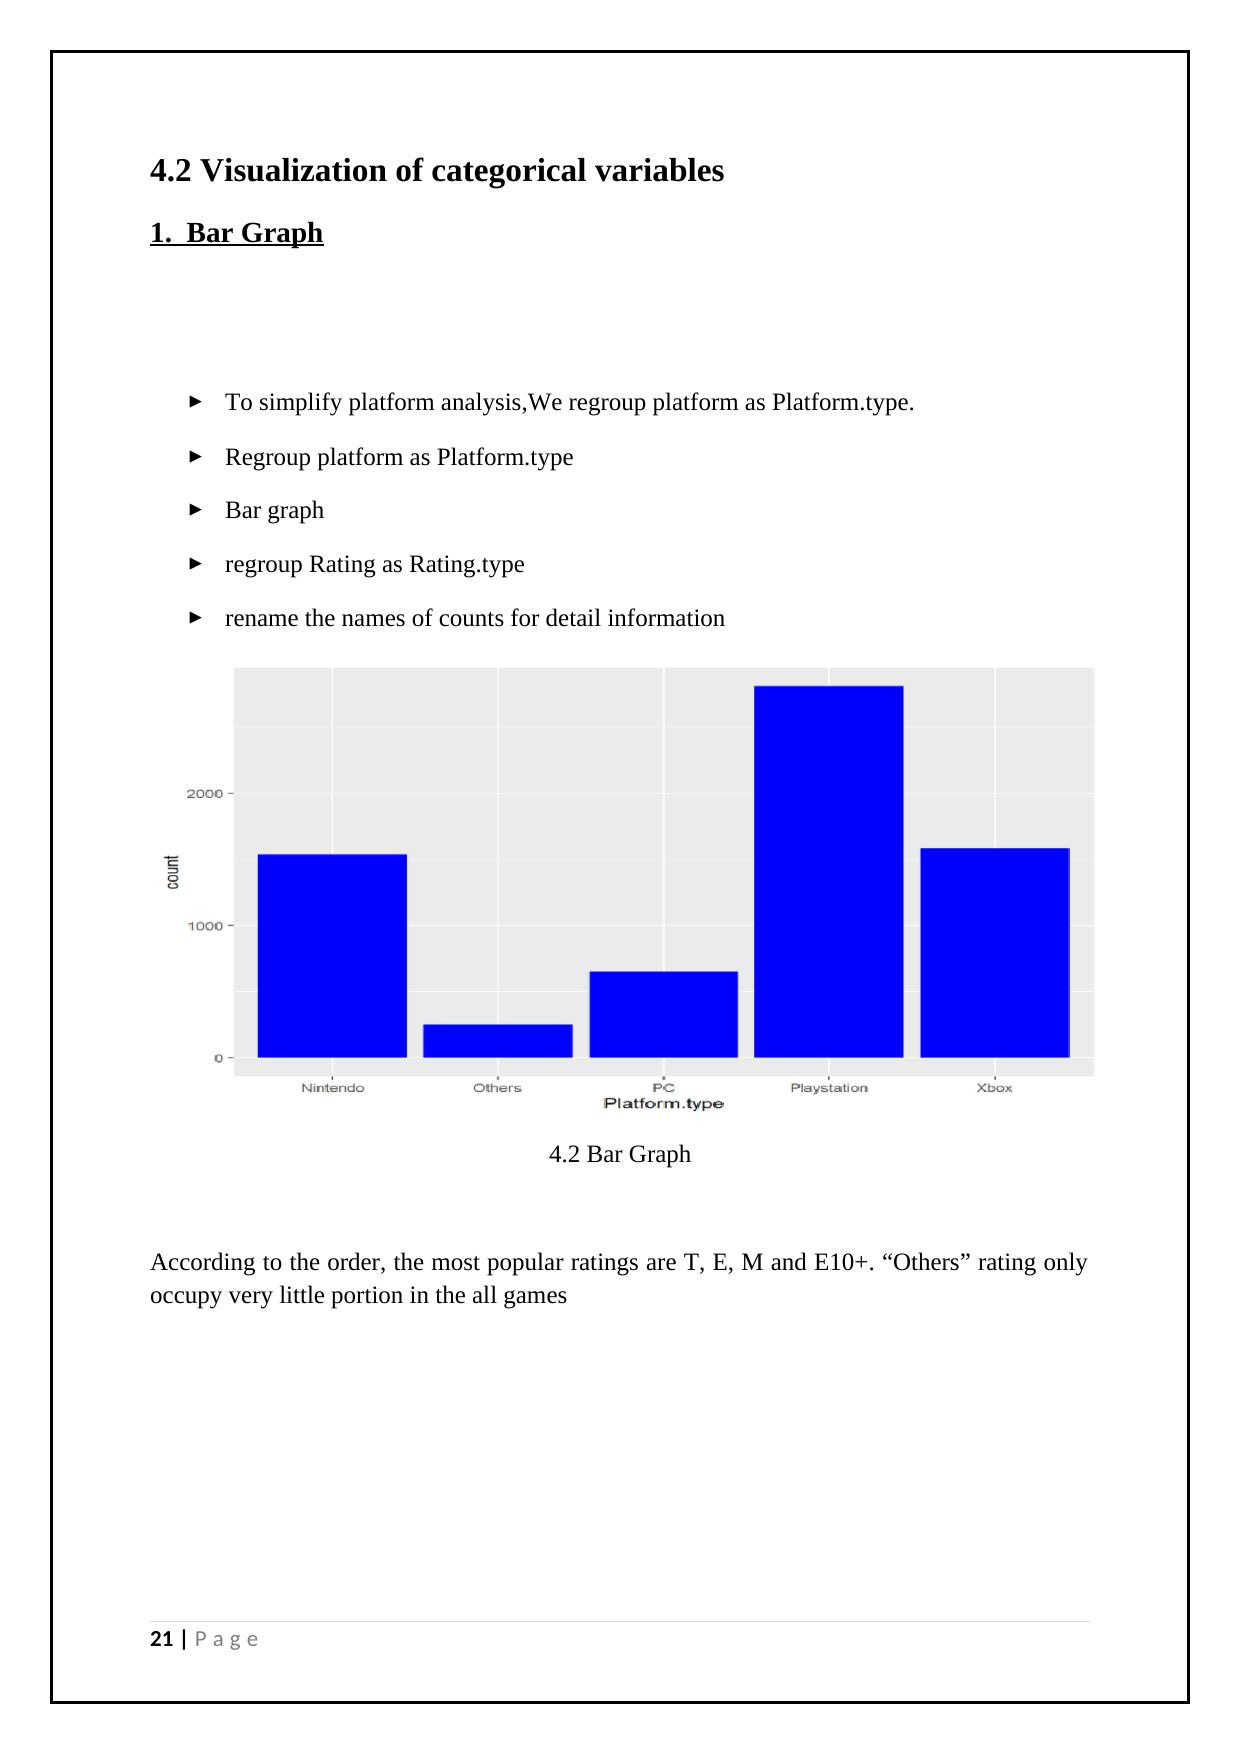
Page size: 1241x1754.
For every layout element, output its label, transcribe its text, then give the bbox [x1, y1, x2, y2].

list rename the names of counts for detail information [187, 603, 1090, 632]
text 4.2 Visualization of categorical variables [150, 150, 1090, 188]
list Bar graph [187, 496, 1090, 524]
text 1. Bar Graph [150, 215, 1090, 248]
list Regroup platform as Platform.type [187, 442, 1090, 471]
text 4.2 Bar Graph [150, 1139, 1090, 1168]
picture [150, 657, 1151, 1115]
list regroup Rating as Rating.type [187, 549, 1090, 578]
text According to the order, the most popular ratings are T, E, M and E10+. “Others” rating only occupy very little portion in the all games [150, 1247, 1090, 1309]
list To simplify platform analysis,We regroup platform as Platform.type. [187, 387, 1090, 416]
